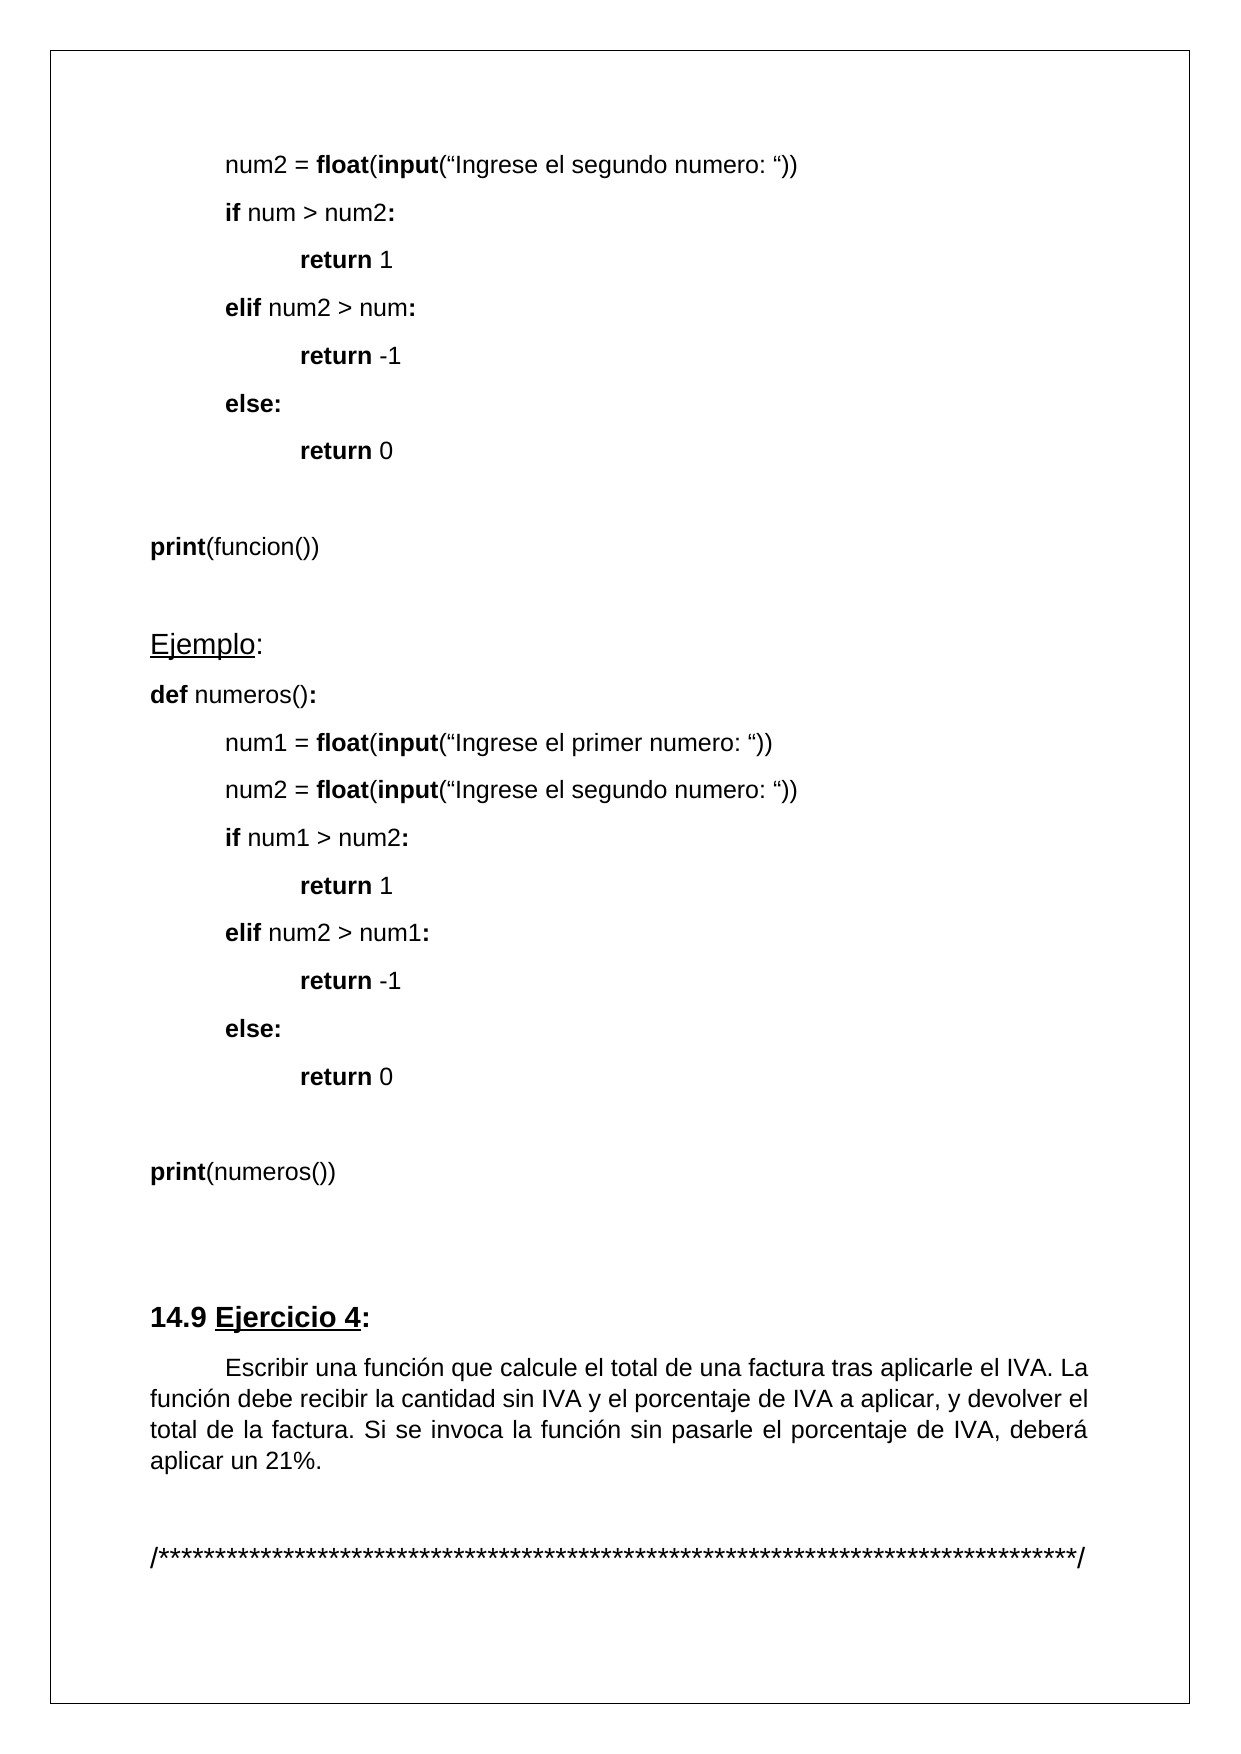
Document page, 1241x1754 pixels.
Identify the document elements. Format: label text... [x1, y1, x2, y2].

text print(funcion()) [150, 532, 1090, 560]
text print(numeros()) [150, 1157, 1090, 1186]
text else: [150, 1014, 1090, 1043]
text Ejemplo: [150, 627, 1090, 661]
text return 0 [150, 436, 1090, 465]
text elif num2 > num: [150, 293, 1090, 322]
text else: [150, 388, 1090, 417]
text return 1 [150, 245, 1090, 274]
text return 0 [150, 1062, 1090, 1090]
text def numeros(): [150, 680, 1090, 709]
text return -1 [150, 966, 1090, 995]
text return 1 [150, 871, 1090, 899]
text /*********************************************************************************/ [150, 1541, 1090, 1575]
text 14.9 Ejercicio 4: [150, 1300, 1090, 1334]
text num2 = float(input(“Ingrese el segundo numero: “)) [150, 150, 1090, 179]
text if num > num2: [150, 198, 1090, 226]
text num1 = float(input(“Ingrese el primer numero: “)) [150, 728, 1090, 756]
text elif num2 > num1: [150, 918, 1090, 947]
text return -1 [150, 341, 1090, 369]
text if num1 > num2: [150, 823, 1090, 852]
text num2 = float(input(“Ingrese el segundo numero: “)) [150, 775, 1090, 804]
text Escribir una función que calcule el total de una factura tras aplicarle el IVA. La función debe recibir la cantidad sin IVA y el porcentaje de IVA a aplicar, y devolver el total de la factura. Si se invoca la función sin pasarle el porcentaje de IVA, deberá aplicar un 21%. [150, 1353, 1090, 1475]
